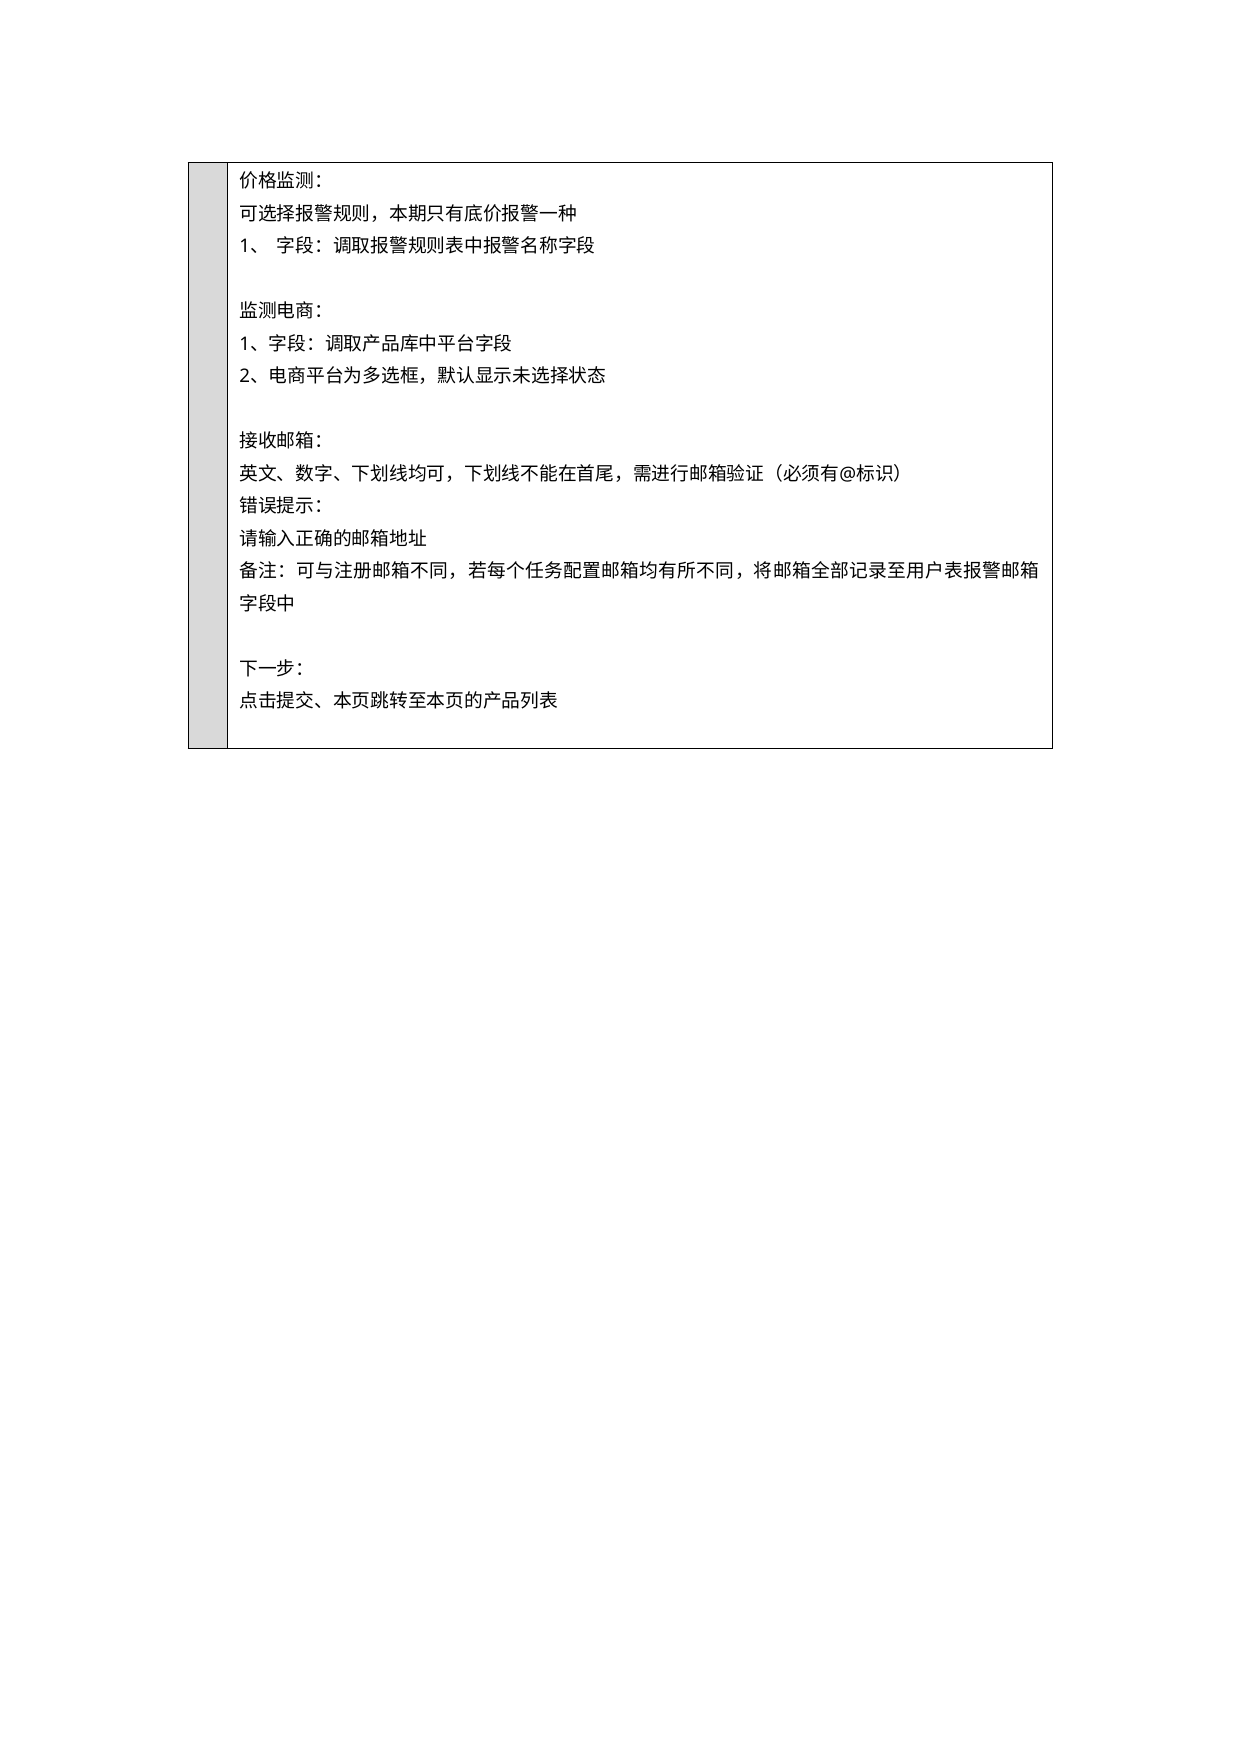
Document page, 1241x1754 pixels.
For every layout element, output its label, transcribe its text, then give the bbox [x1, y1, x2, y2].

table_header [228, 163, 1052, 748]
table_header 需求描述 [189, 163, 227, 748]
